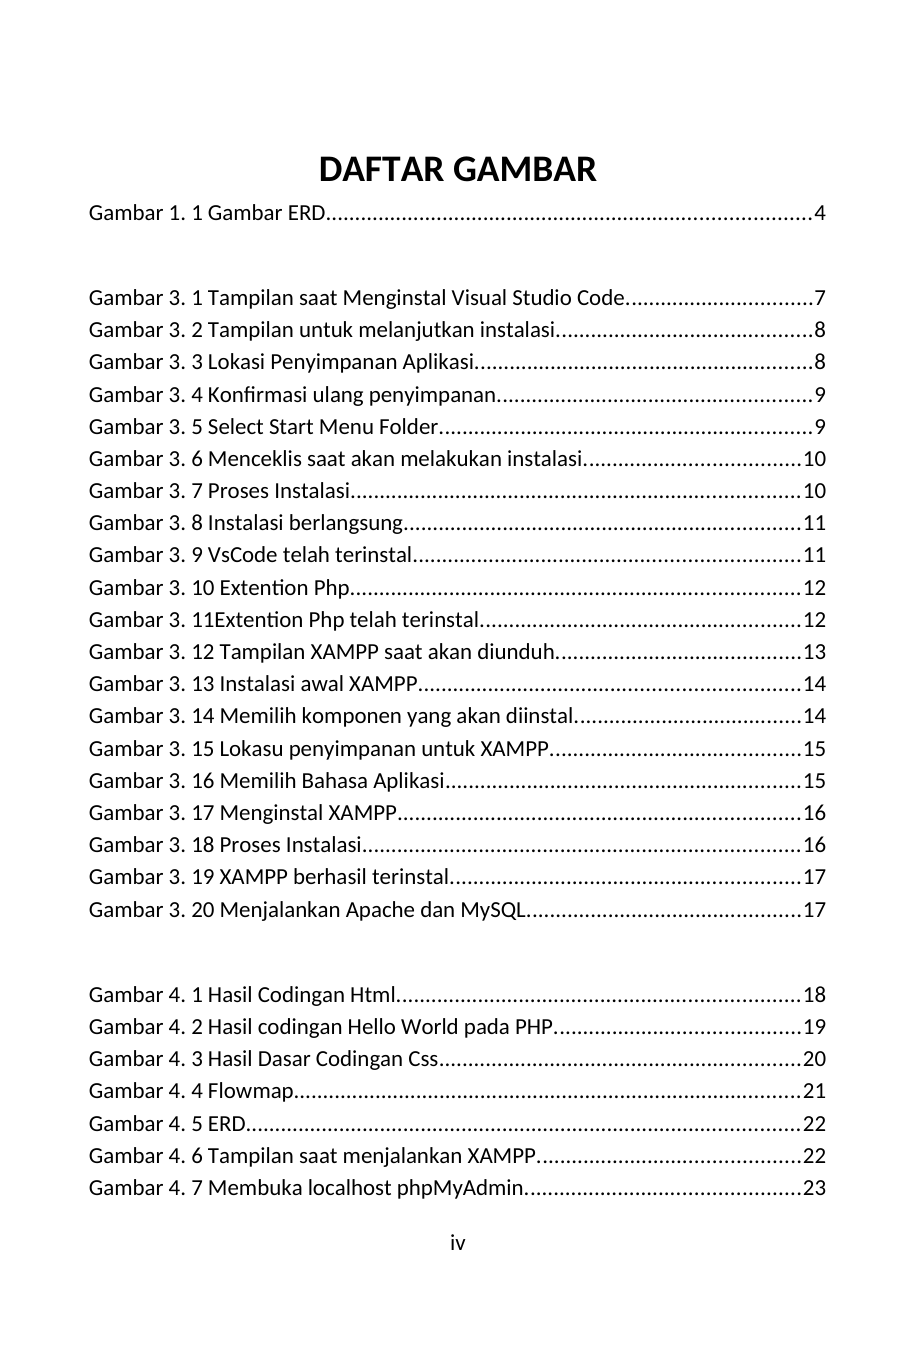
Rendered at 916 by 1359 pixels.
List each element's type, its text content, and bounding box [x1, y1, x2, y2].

text Gambar 3. 1 Tampilan saat Menginstal Visual Studio Code. 7 [89, 283, 827, 311]
text Gambar 4. 1 Hasil Codingan Html. 18 [89, 980, 827, 1008]
text Gambar 3. 16 Memilih Bahasa Aplikasi. 15 [89, 766, 827, 794]
text Gambar 3. 12 Tampilan XAMPP saat akan diunduh. 13 [89, 637, 827, 665]
text Gambar 3. 6 Menceklis saat akan melakukan instalasi. 10 [89, 444, 827, 472]
text Gambar 3. 20 Menjalankan Apache dan MySQL. 17 [89, 895, 827, 923]
text Gambar 3. 2 Tampilan untuk melanjutkan instalasi. 8 [89, 315, 827, 343]
text Gambar 4. 3 Hasil Dasar Codingan Css 20 [89, 1044, 827, 1072]
text Gambar 3. 7 Proses Instalasi. 10 [89, 476, 827, 504]
text Gambar 1. 1 Gambar ERD 4 [89, 198, 827, 226]
text Gambar 3. 15 Lokasu penyimpanan untuk XAMPP. 15 [89, 734, 827, 762]
text Gambar 3. 5 Select Start Menu Folder. 9 [89, 412, 827, 440]
text Gambar 4. 2 Hasil codingan Hello World pada PHP. 19 [89, 1012, 827, 1040]
text Gambar 4. 4 Flowmap 21 [89, 1076, 827, 1104]
text Gambar 3. 4 Konfirmasi ulang penyimpanan. 9 [89, 380, 827, 408]
text Gambar 4. 7 Membuka localhost phpMyAdmin. 23 [89, 1173, 827, 1201]
text Gambar 3. 13 Instalasi awal XAMPP. 14 [89, 669, 827, 697]
text Gambar 3. 9 VsCode telah terinstal. 11 [89, 541, 827, 569]
text Gambar 3. 17 Menginstal XAMPP. 16 [89, 798, 827, 826]
text Gambar 3. 19 XAMPP berhasil terinstal. 17 [89, 862, 827, 891]
text Gambar 3. 10 Extention Php. 12 [89, 573, 827, 601]
text Gambar 4. 6 Tampilan saat menjalankan XAMPP. 22 [89, 1141, 827, 1169]
text Gambar 3. 3 Lokasi Penyimpanan Aplikasi. 8 [89, 347, 827, 376]
text Gambar 3. 18 Proses Instalasi 16 [89, 830, 827, 858]
text Gambar 3. 14 Memilih komponen yang akan diinstal. 14 [89, 702, 827, 729]
text Gambar 3. 11Extention Php telah terinstal. 12 [89, 605, 827, 633]
subtitle DAFTAR GAMBAR [89, 145, 827, 191]
text Gambar 3. 8 Instalasi berlangsung. 11 [89, 508, 827, 536]
text Gambar 4. 5 ERD. 22 [89, 1109, 827, 1137]
